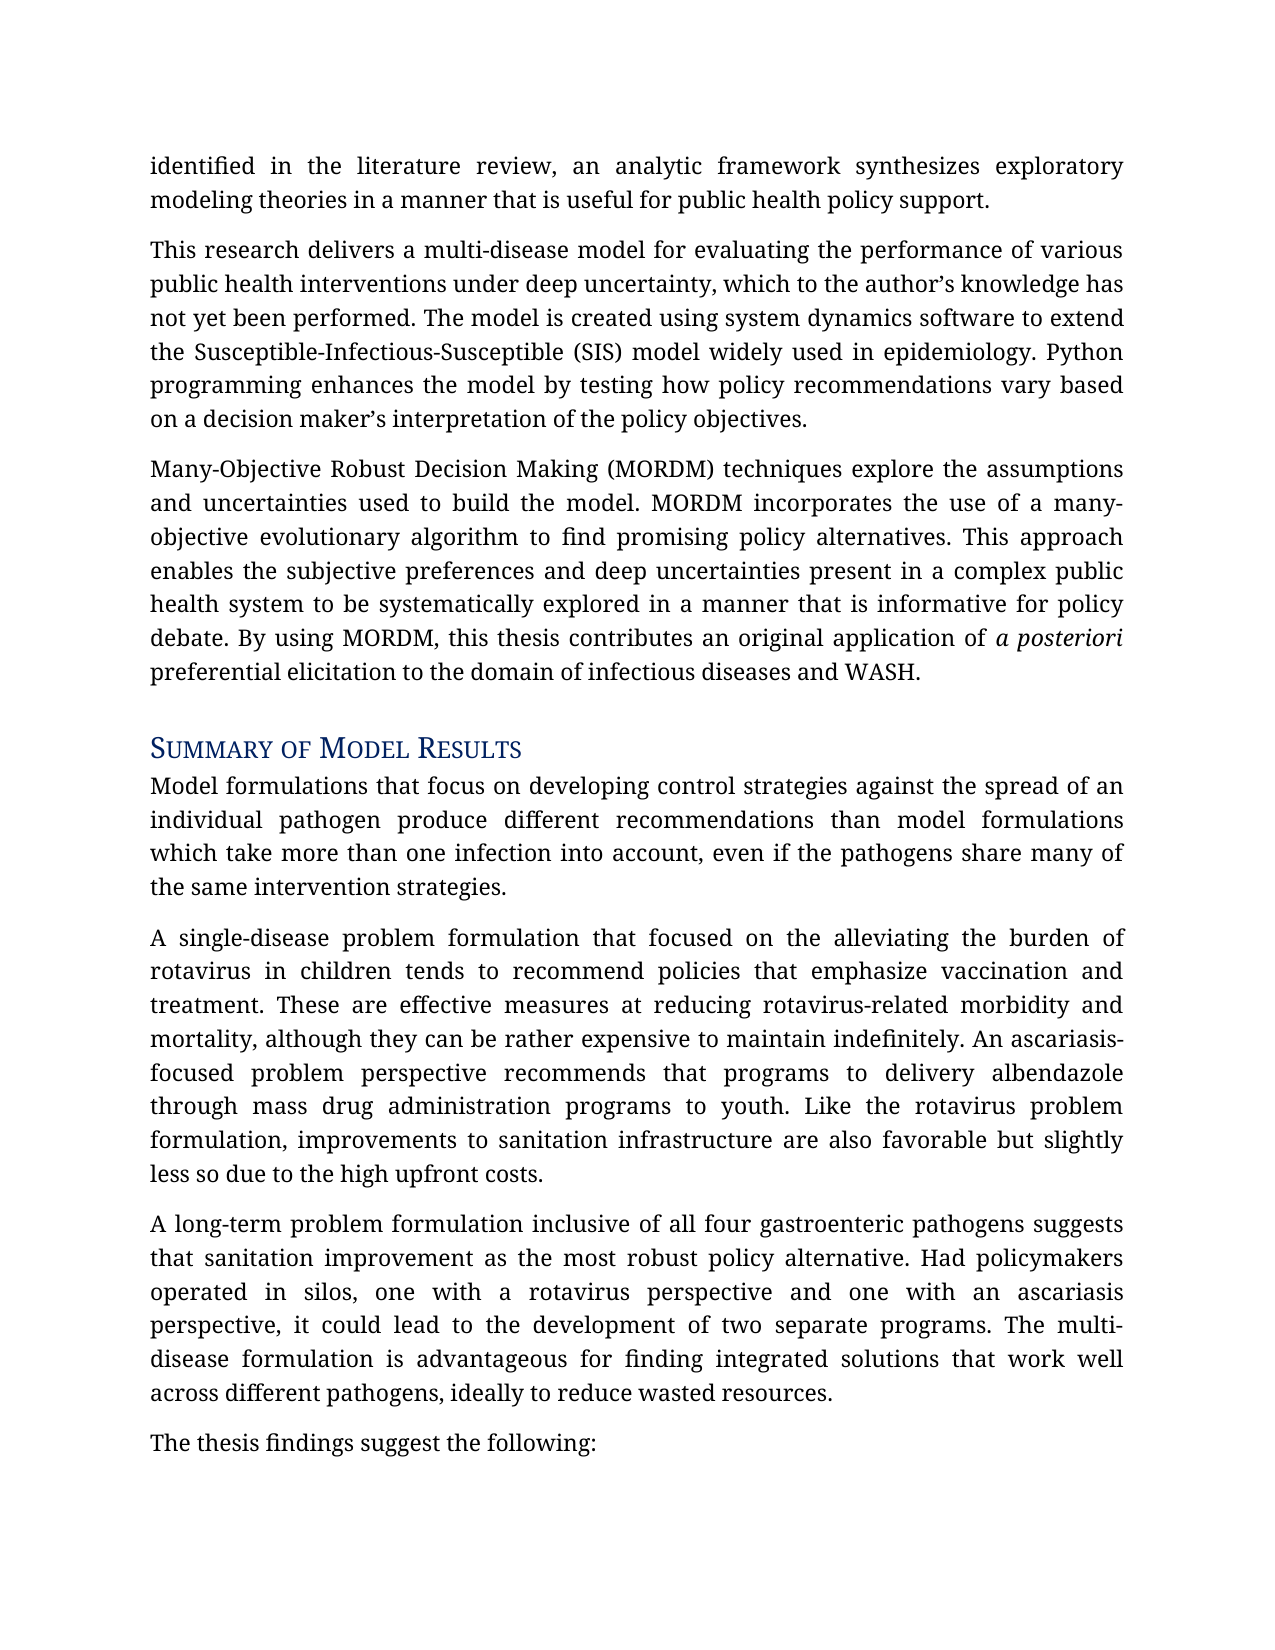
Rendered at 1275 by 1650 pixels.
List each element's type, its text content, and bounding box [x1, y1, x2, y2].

text The thesis findings suggest the following: [150, 1427, 1125, 1459]
text This research delivers a multi-disease model for evaluating the performance of various public health interventions under deep uncertainty, which to the author’s knowledge has not yet been performed. The model is created using system dynamics software to extend the Susceptible-Infectious-Susceptible (SIS) model widely used in epidemiology. Python programming enhances the model by testing how policy recommendations vary based on a decision maker’s interpretation of the policy objectives. [150, 234, 1125, 434]
text A single-disease problem formulation that focused on the alleviating the burden of rotavirus in children tends to recommend policies that emphasize vaccination and treatment. These are effective measures at reducing rotavirus-related morbidity and mortality, although they can be rather expensive to maintain indefinitely. An ascariasis-focused problem perspective recommends that programs to delivery albendazole through mass drug administration programs to youth. Like the rotavirus problem formulation, improvements to sanitation infrastructure are also favorable but slightly less so due to the high upfront costs. [150, 922, 1125, 1189]
text Many-Objective Robust Decision Making (MORDM) techniques explore the assumptions and uncertainties used to build the model. MORDM incorporates the use of a many-objective evolutionary algorithm to find promising policy alternatives. This approach enables the subjective preferences and deep uncertainties present in a complex public health system to be systematically explored in a manner that is informative for policy debate. By using MORDM, this thesis contributes an original application of a posteriori preferential elicitation to the domain of infectious diseases and WASH. [150, 453, 1125, 687]
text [150, 150, 1125, 215]
text Model formulations that focus on developing control strategies against the spread of an individual pathogen produce different recommendations than model formulations which take more than one infection into account, even if the pathogens share many of the same intervention strategies. [150, 770, 1125, 902]
subtitle Summary of Model Results [150, 727, 1125, 767]
text A long-term problem formulation inclusive of all four gastroenteric pathogens suggests that sanitation improvement as the most robust policy alternative. Had policymakers operated in silos, one with a rotavirus perspective and one with an ascariasis perspective, it could lead to the development of two separate programs. The multi-disease formulation is advantageous for finding integrated solutions that work well across different pathogens, ideally to reduce wasted resources. [150, 1208, 1125, 1408]
